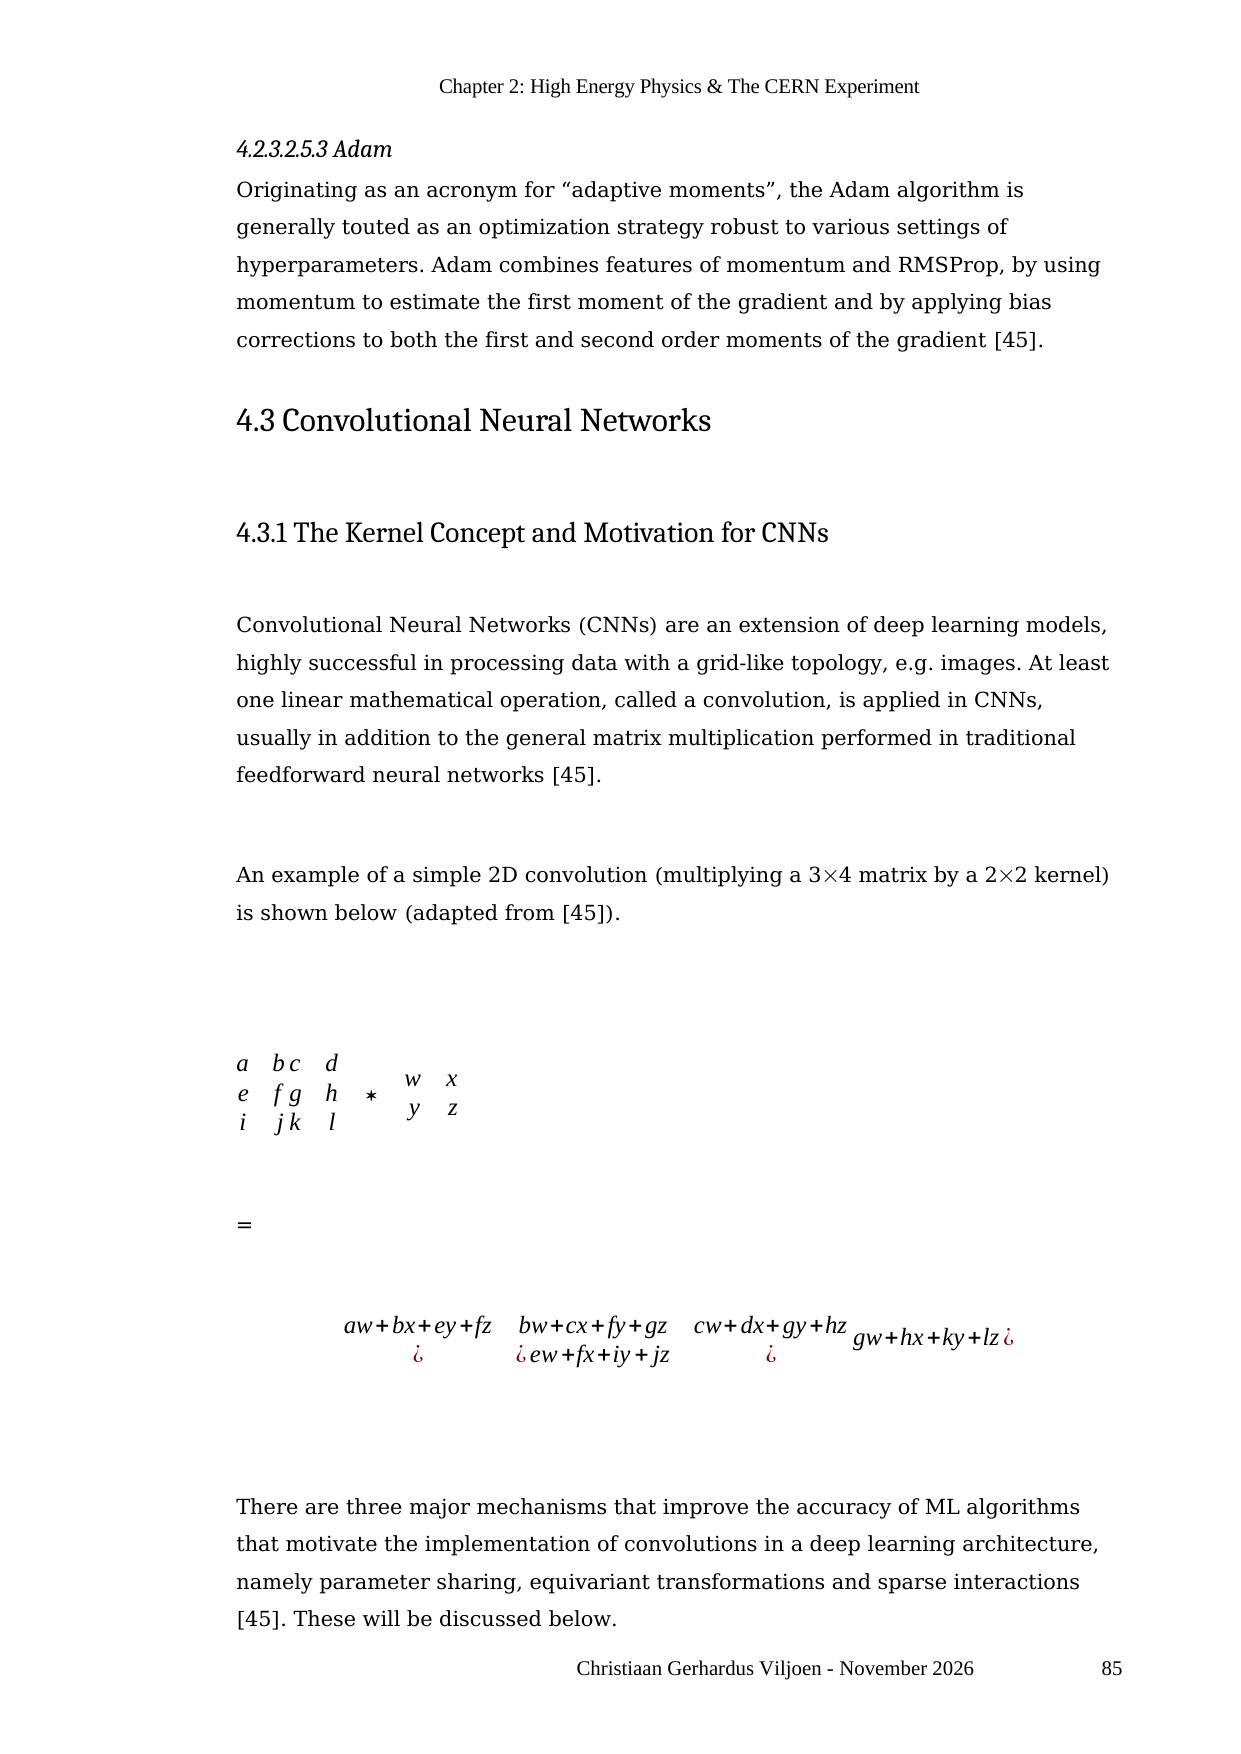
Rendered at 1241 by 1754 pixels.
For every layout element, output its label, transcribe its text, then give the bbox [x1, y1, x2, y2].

text = [236, 1211, 1122, 1236]
subtitle Convolutional Neural Networks [236, 402, 1122, 440]
subtitle Adam [236, 135, 1122, 164]
text An example of a simple 2D convolution (multiplying a 34 matrix by a 22 kernel) is shown below (adapted from ). [236, 862, 1122, 924]
subtitle The Kernel Concept and Motivation for CNNs [236, 516, 1122, 549]
text Originating as an acronym for “adaptive moments”, the Adam algorithm is generally touted as an optimization strategy robust to various settings of hyperparameters. Adam combines features of momentum and RMSProp, by using momentum to estimate the first moment of the gradient and by applying bias corrections to both the first and second order moments of the gradient . [236, 177, 1122, 352]
text There are three major mechanisms that improve the accuracy of ML algorithms that motivate the implementation of convolutions in a deep learning architecture, namely parameter sharing, equivariant transformations and sparse interactions . These will be discussed below. [236, 1493, 1122, 1631]
text Convolutional Neural Networks (CNNs) are an extension of deep learning models, highly successful in processing data with a grid-like topology, e.g. images. At least one linear mathematical operation, called a convolution, is applied in CNNs, usually in addition to the general matrix multiplication performed in traditional feedforward neural networks . [236, 612, 1122, 787]
